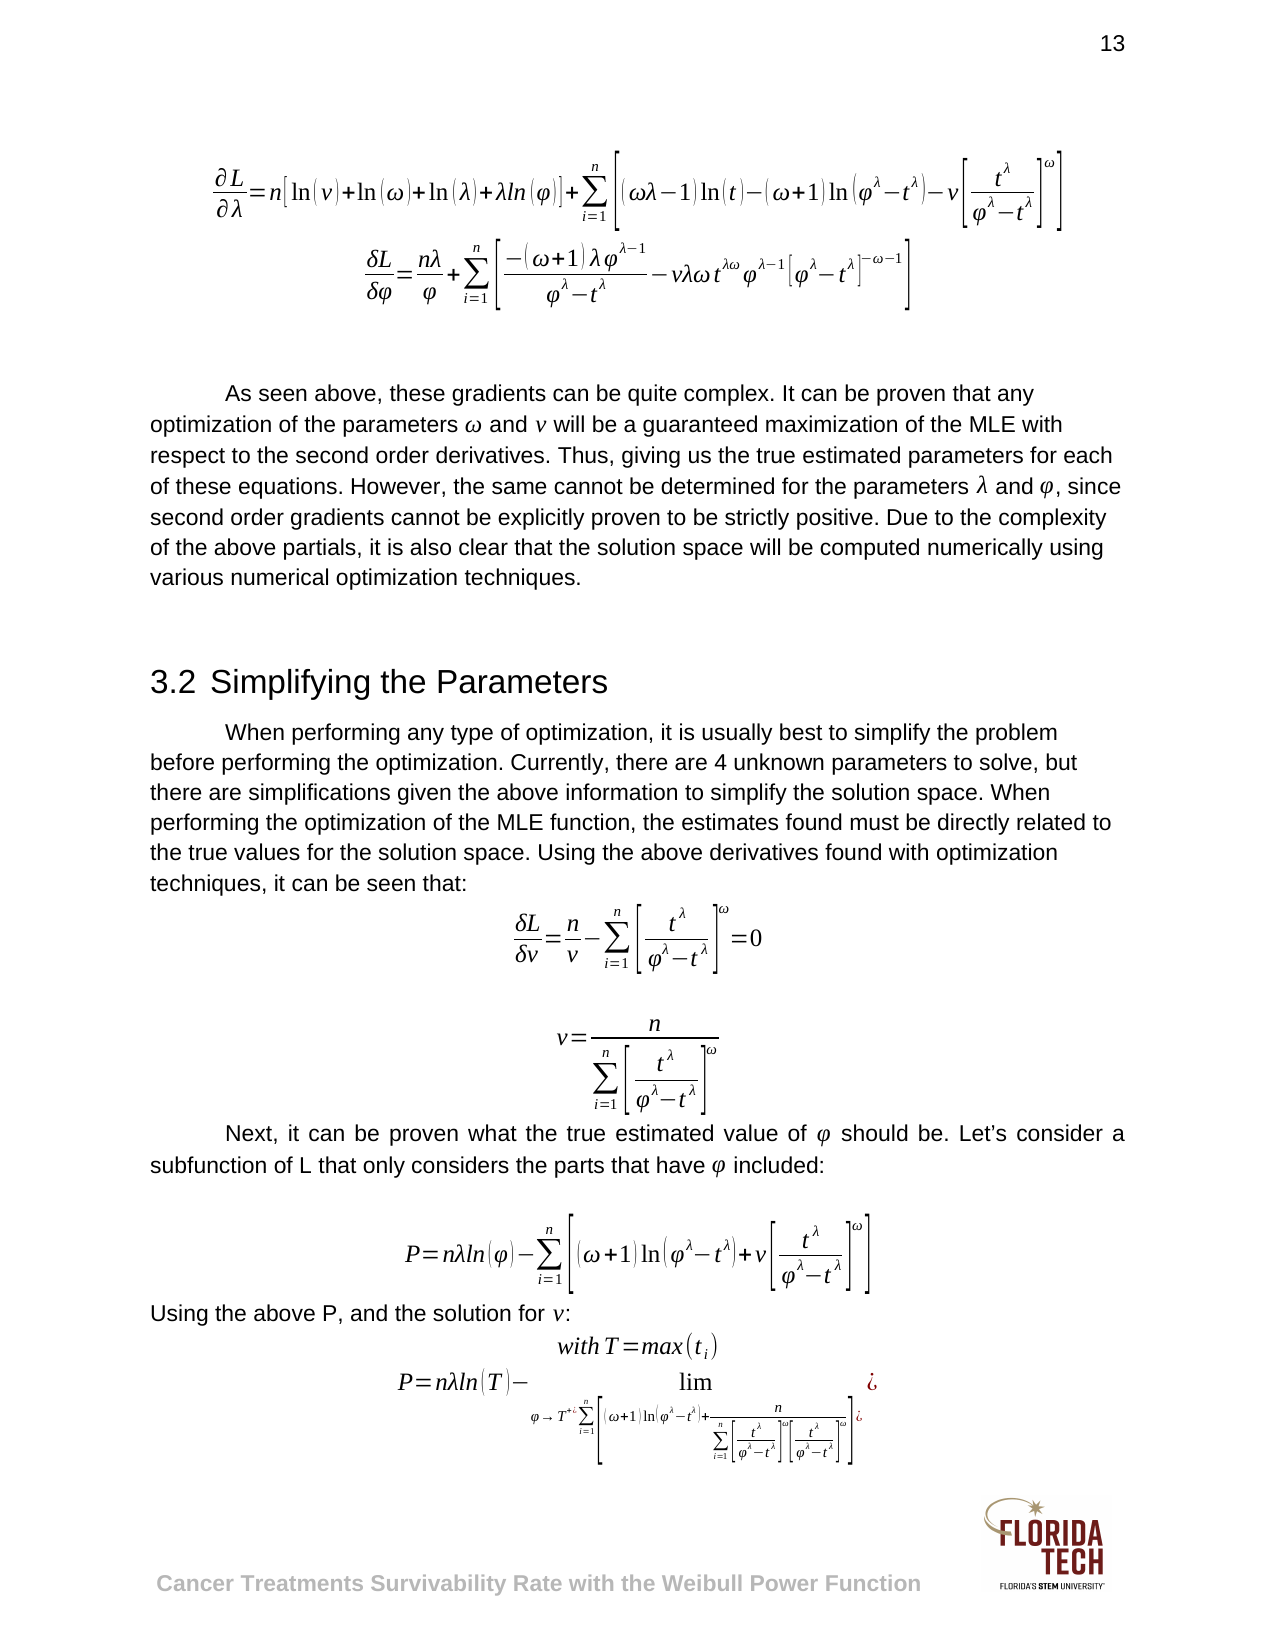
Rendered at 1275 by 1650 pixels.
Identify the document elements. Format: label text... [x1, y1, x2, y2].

text When performing any type of optimization, it is usually best to simplify the problem before performing the optimization. Currently, there are 4 unknown parameters to solve, but there are simplifications given the above information to simplify the solution space. When performing the optimization of the MLE function, the estimates found must be directly related to the true values for the solution space. Using the above derivatives found with optimization techniques, it can be seen that: [150, 718, 1125, 896]
text As seen above, these gradients can be quite complex. It can be proven that any optimization of the parameters and will be a guaranteed maximization of the MLE with respect to the second order derivatives. Thus, giving us the true estimated parameters for each of these equations. However, the same cannot be determined for the parameters and , since second order gradients cannot be explicitly proven to be strictly positive. Due to the complexity of the above partials, it is also clear that the solution space will be computed numerically using various numerical optimization techniques. [150, 380, 1125, 590]
picture [981, 1495, 1113, 1592]
text Next, it can be proven what the true estimated value of should be. Let’s consider a subfunction of L that only considers the parts that have included: [150, 1120, 1125, 1179]
subtitle Simplifying the Parameters [150, 662, 1125, 700]
text Using the above P, and the solution for : [150, 1299, 1125, 1327]
